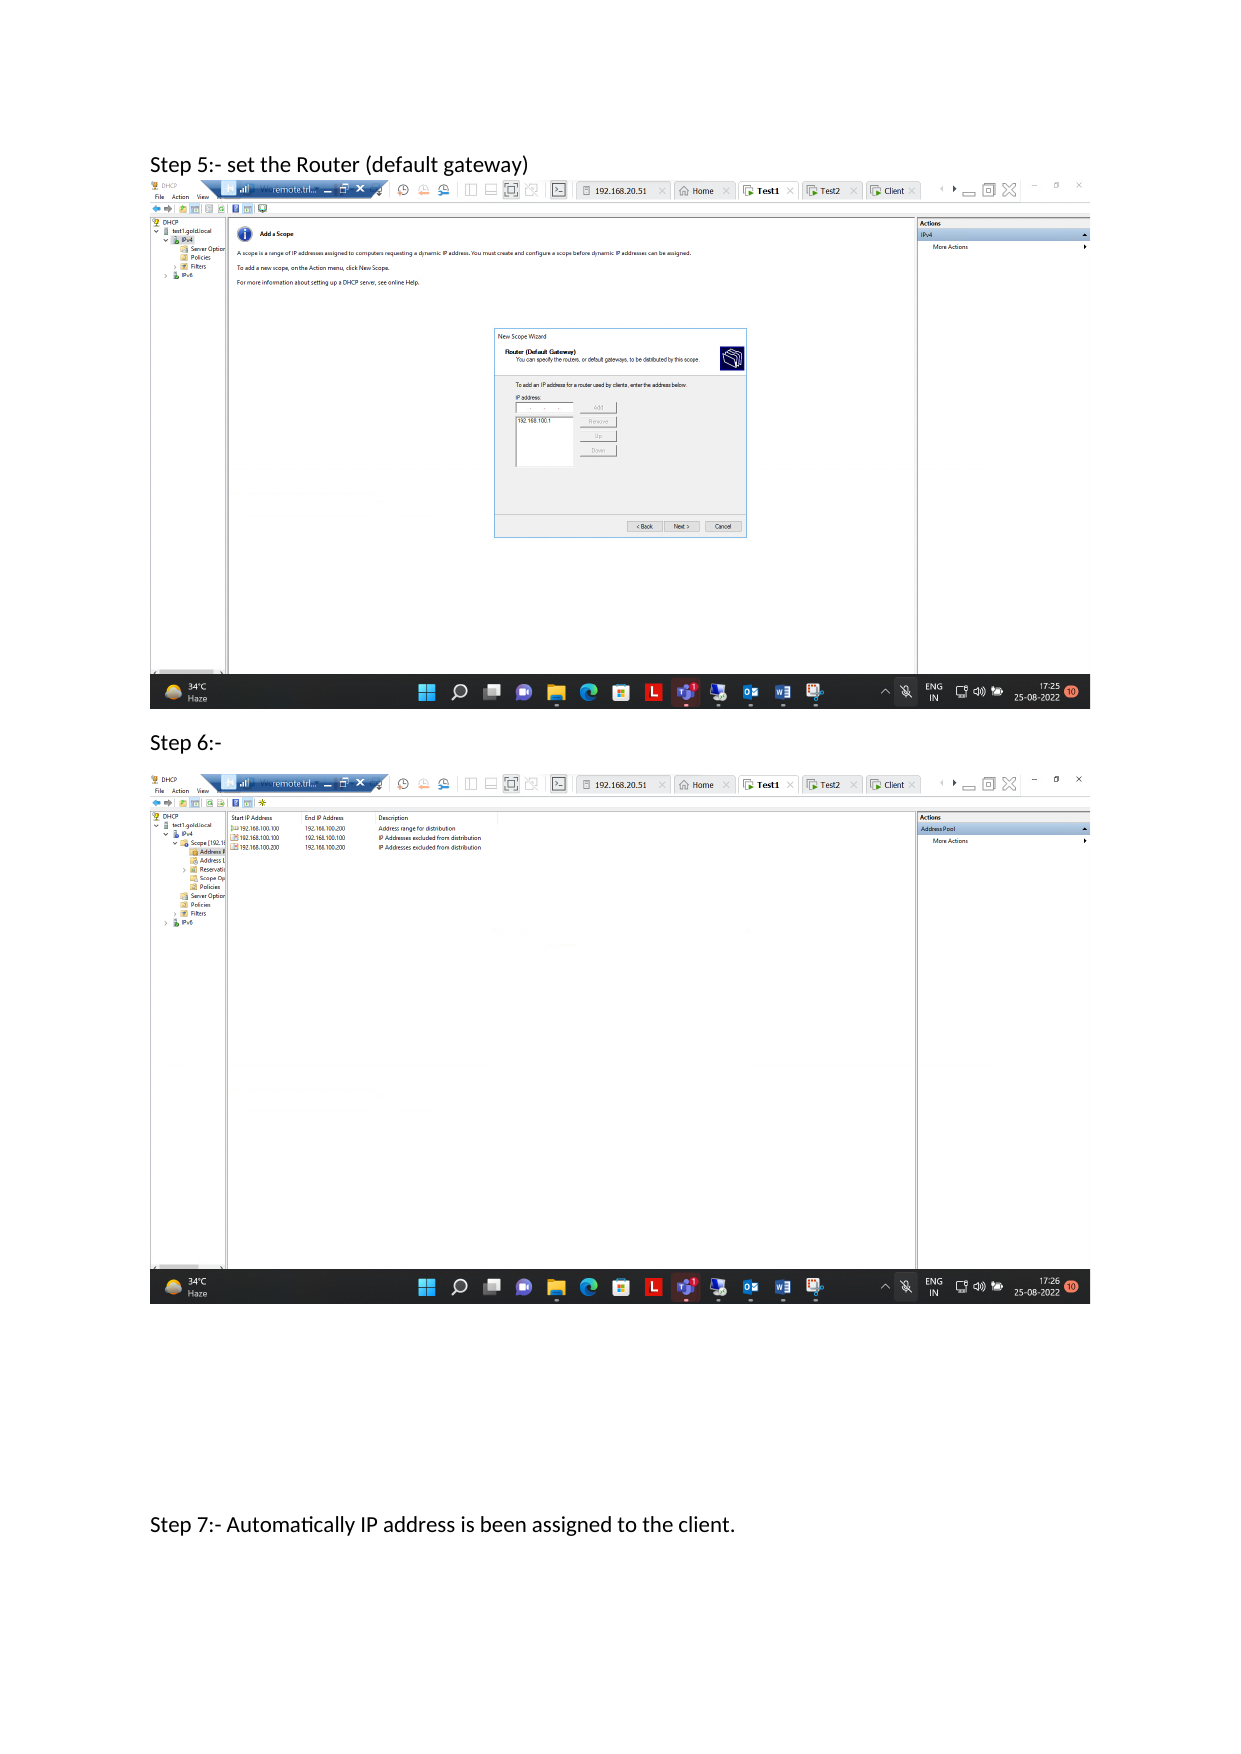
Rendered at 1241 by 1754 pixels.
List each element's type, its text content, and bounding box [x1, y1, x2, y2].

text Step 5:- set the Router (default gateway) [150, 150, 1090, 180]
picture [150, 180, 1091, 709]
picture [150, 774, 1091, 1304]
text Step 6:- [150, 728, 1090, 756]
text Step 7:- Automatically IP address is been assigned to the client. [150, 1510, 1090, 1538]
